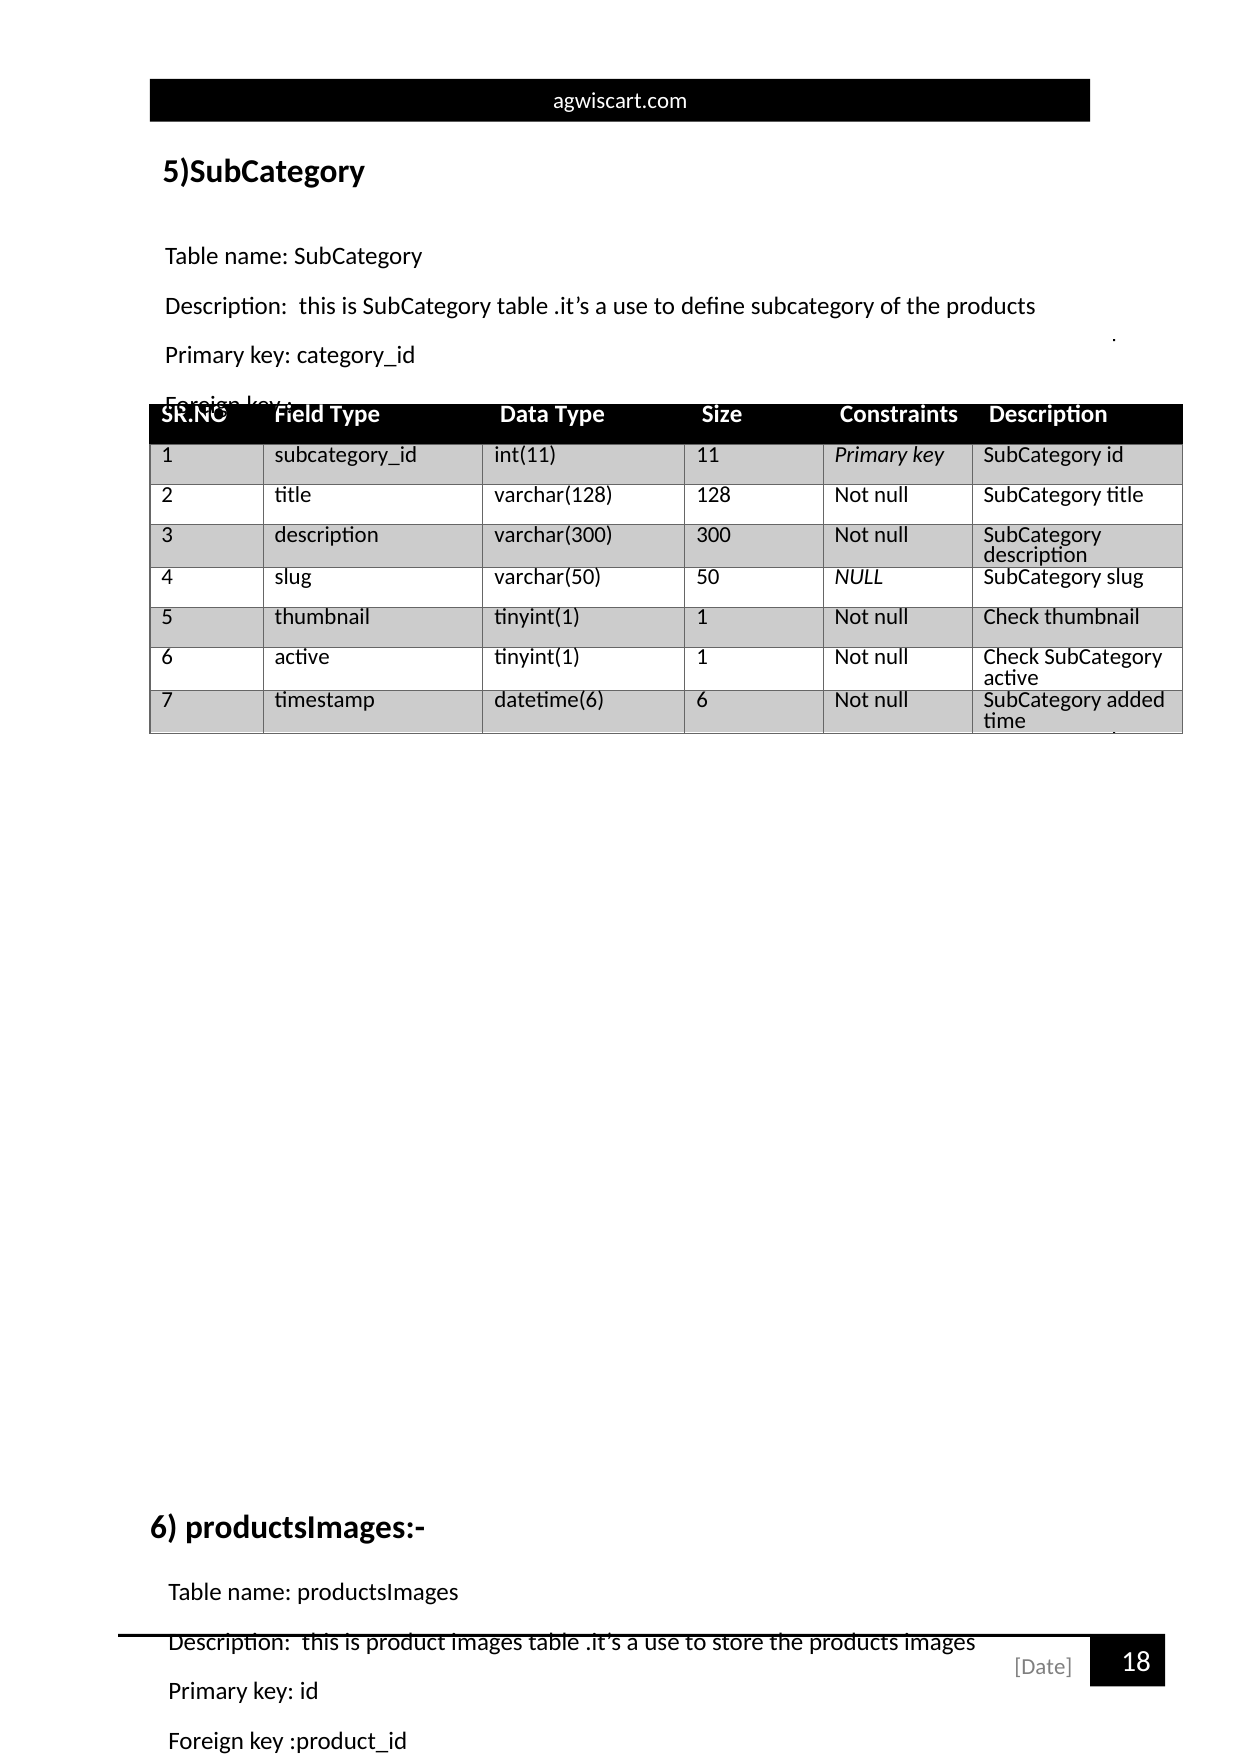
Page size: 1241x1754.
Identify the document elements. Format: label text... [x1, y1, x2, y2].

table_cell int(11) [483, 445, 684, 484]
table_header Field Type [264, 405, 482, 444]
table_cell SubCategory slug [973, 568, 1182, 607]
table_cell datetime(6) [483, 691, 684, 732]
table_cell SubCategory added time [973, 691, 1182, 732]
table_cell Not null [824, 691, 972, 732]
table_cell Primary key [824, 445, 972, 484]
table_cell SubCategory description [973, 525, 1182, 567]
table_cell Not null [824, 485, 972, 524]
table_cell timestamp [264, 691, 482, 732]
table_cell SubCategory title [973, 485, 1182, 524]
table_cell Check SubCategory active [973, 648, 1182, 690]
table_cell 300 [685, 525, 823, 567]
table_cell 5 [151, 608, 263, 647]
table_cell Check thumbnail [973, 608, 1182, 647]
table_cell 7 [151, 691, 263, 732]
table_cell 50 [685, 568, 823, 607]
table_cell 1 [685, 648, 823, 690]
table_header Size [685, 405, 823, 444]
table_cell 3 [151, 525, 263, 567]
table_cell Not null [824, 525, 972, 567]
table_header Data Type [483, 405, 684, 444]
table_header Description [973, 405, 1182, 444]
table_cell varchar(50) [483, 568, 684, 607]
table_cell Not null [824, 608, 972, 647]
table_cell 6 [685, 691, 823, 732]
table_cell varchar(300) [483, 525, 684, 567]
table_cell subcategory_id [264, 445, 482, 484]
table_cell 4 [151, 568, 263, 607]
table_cell thumbnail [264, 608, 482, 647]
table_cell title [264, 485, 482, 524]
table_cell 1 [685, 608, 823, 647]
table_cell tinyint(1) [483, 608, 684, 647]
table_cell active [264, 648, 482, 690]
table_cell 128 [685, 485, 823, 524]
table_cell SubCategory id [973, 445, 1182, 484]
table_cell 1 [151, 445, 263, 484]
text 6) productsImages:- [150, 1506, 1090, 1547]
table_header Constraints [824, 405, 972, 444]
table_cell slug [264, 568, 482, 607]
table_cell 11 [685, 445, 823, 484]
table_cell varchar(128) [483, 485, 684, 524]
table_cell description [264, 525, 482, 567]
table_cell Not null [824, 648, 972, 690]
table_cell 2 [151, 485, 263, 524]
table_cell NULL [824, 568, 972, 607]
table_cell 6 [151, 648, 263, 690]
table_header SR.NO [151, 405, 263, 444]
table_cell tinyint(1) [483, 648, 684, 690]
text 5)SubCategory [162, 150, 1090, 191]
